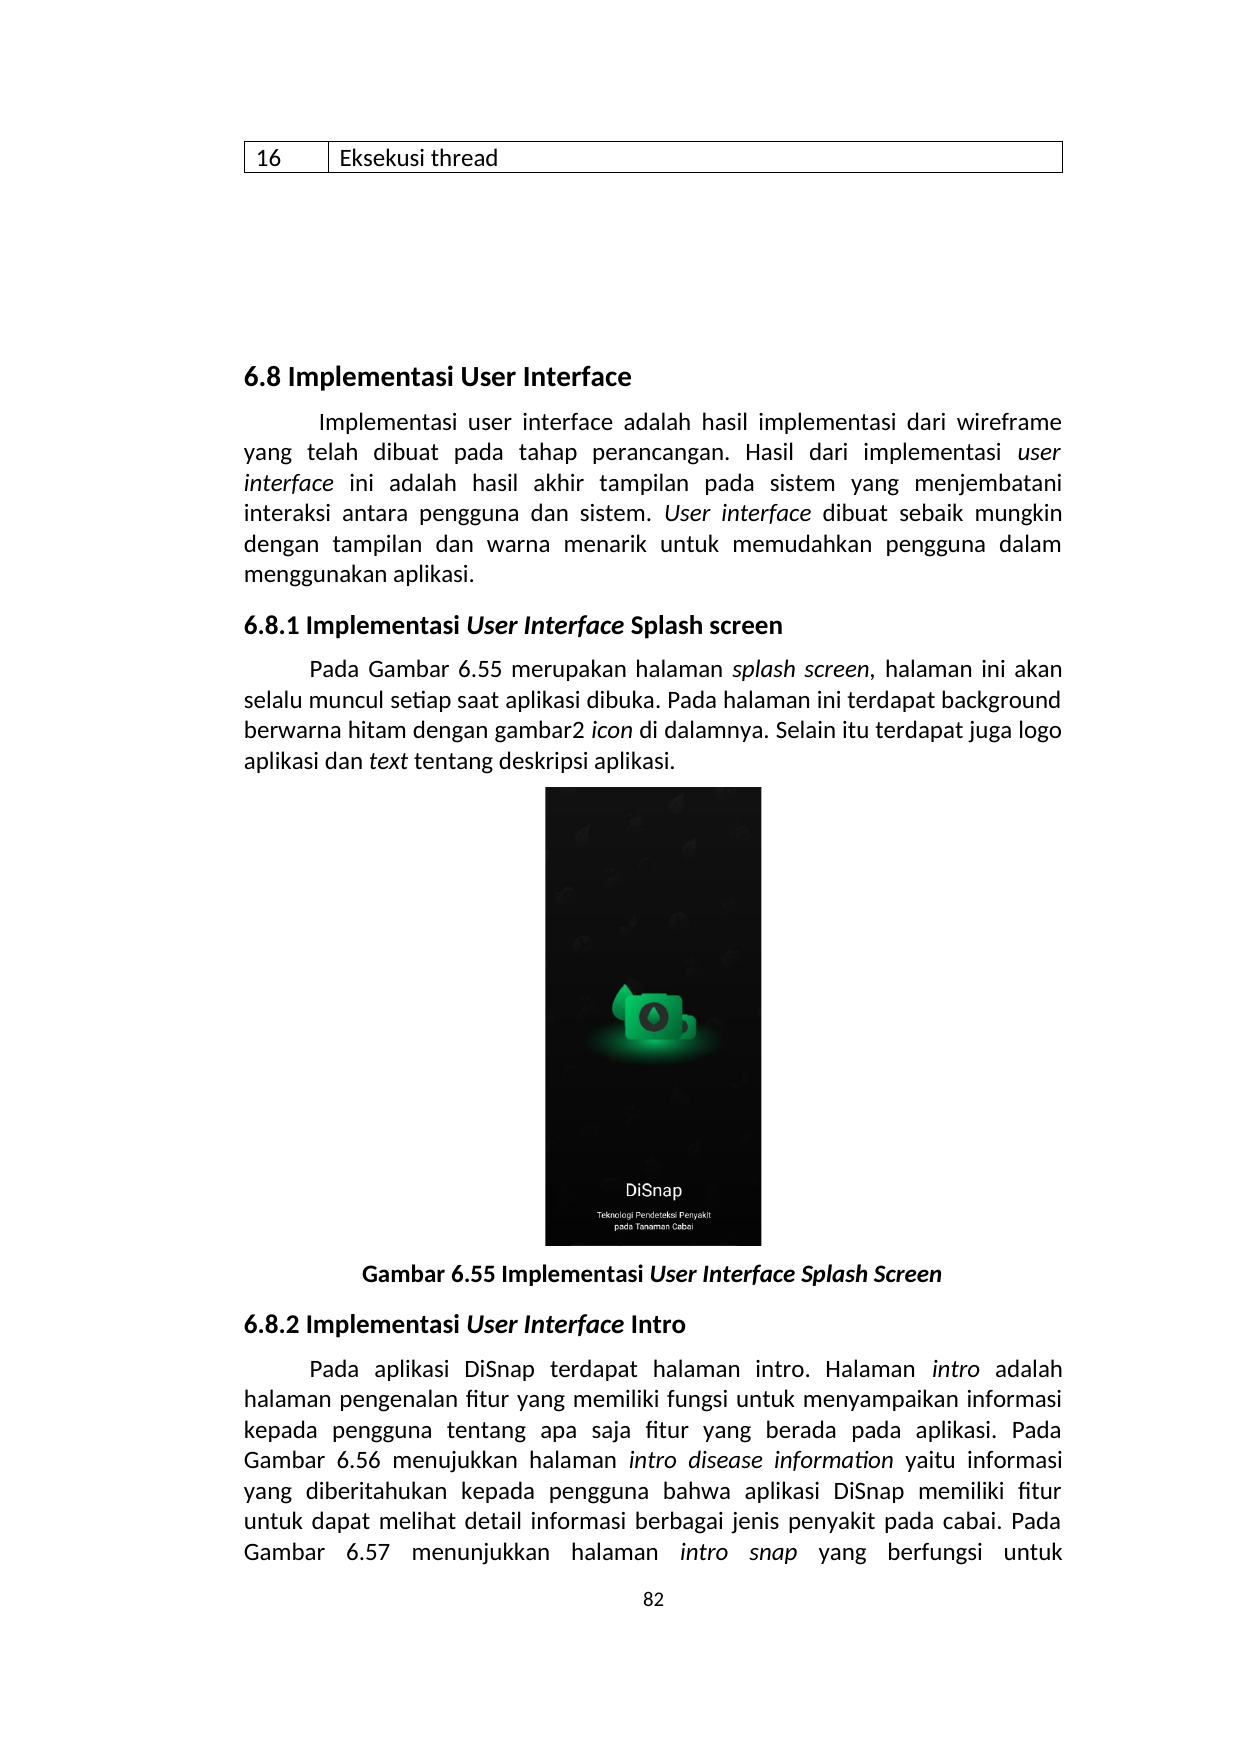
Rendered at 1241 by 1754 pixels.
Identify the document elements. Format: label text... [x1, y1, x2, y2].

subtitle Implementasi User Interface Splash screen [244, 608, 1063, 641]
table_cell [329, 142, 1062, 172]
picture [545, 787, 762, 1246]
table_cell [245, 142, 328, 172]
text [244, 1353, 1063, 1566]
subtitle Implementasi User Interface Intro [244, 1307, 1063, 1340]
text Implementasi user interface adalah hasil implementasi dari wireframe yang telah dibuat pada tahap perancangan. Hasil dari implementasi user interface ini adalah hasil akhir tampilan pada sistem yang menjembatani interaksi antara pengguna dan sistem. User interface dibuat sebaik mungkin dengan tampilan dan warna menarik untuk memudahkan pengguna dalam menggunakan aplikasi. [244, 406, 1063, 589]
subtitle Implementasi User Interface [244, 358, 1063, 393]
